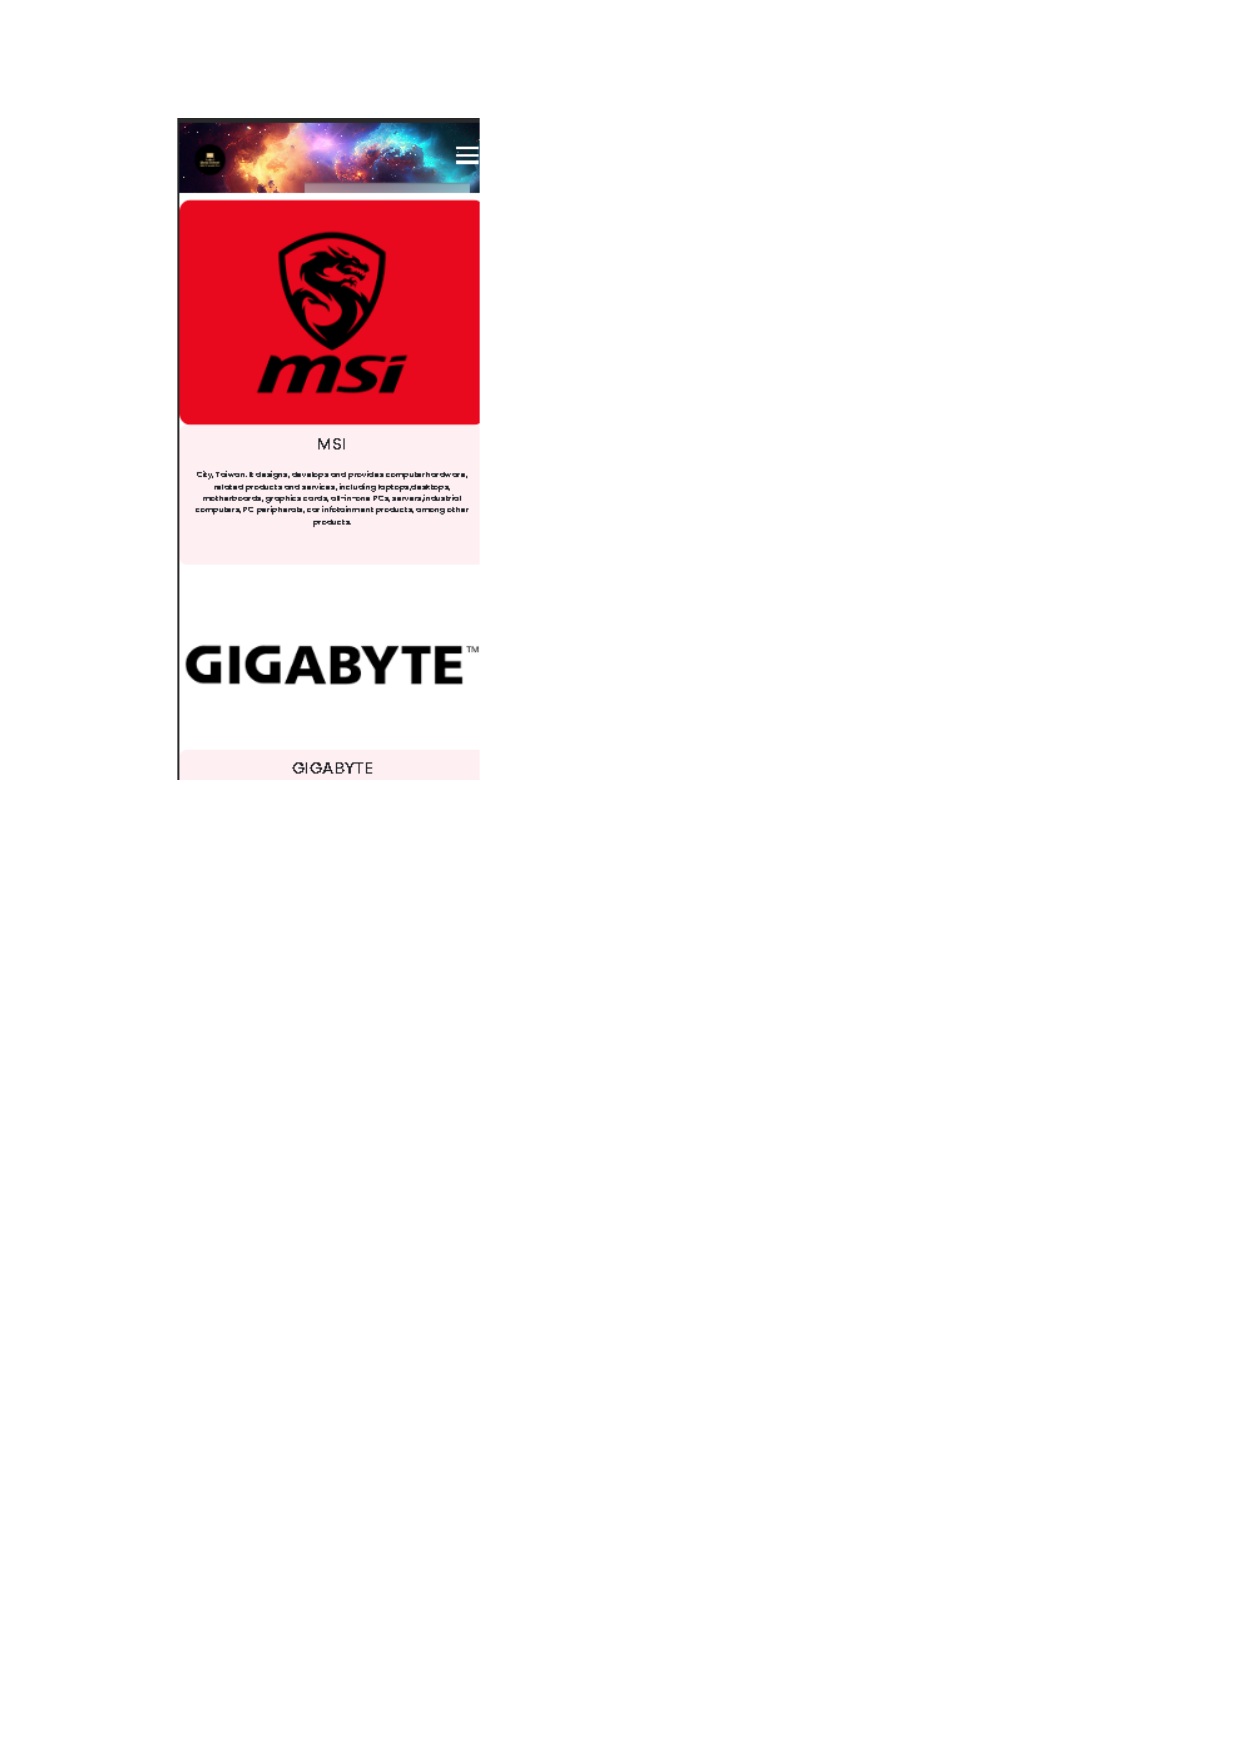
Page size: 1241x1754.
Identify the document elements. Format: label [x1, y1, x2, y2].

picture [177, 118, 480, 780]
